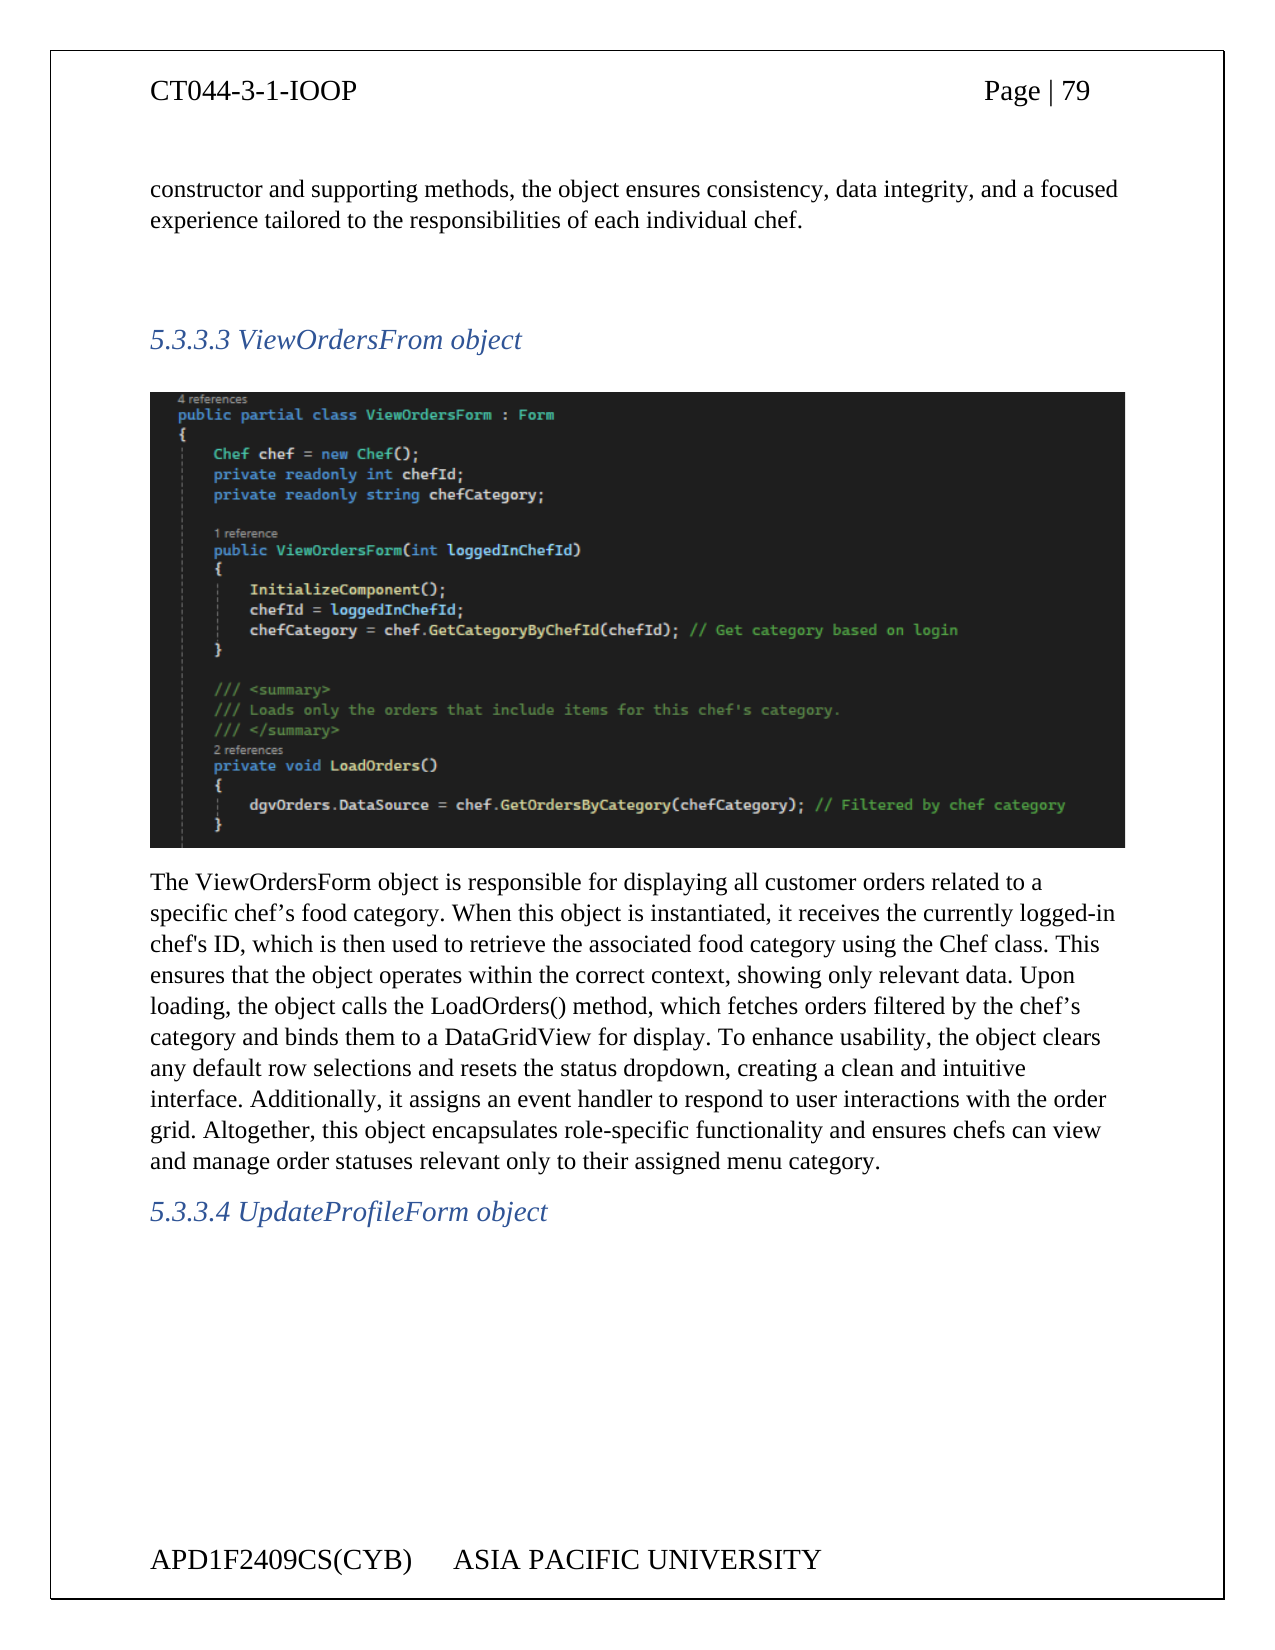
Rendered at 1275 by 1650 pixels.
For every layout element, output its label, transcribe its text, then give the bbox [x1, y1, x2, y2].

subtitle 5.3.3.4 UpdateProfileForm object [150, 1194, 1124, 1227]
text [150, 174, 1124, 234]
text The ViewOrdersForm object is responsible for displaying all customer orders related to a specific chef’s food category. When this object is instantiated, it receives the currently logged-in chef's ID, which is then used to retrieve the associated food category using the Chef class. This ensures that the object operates within the correct context, showing only relevant data. Upon loading, the object calls the LoadOrders() method, which fetches orders filtered by the chef’s category and binds them to a DataGridView for display. To enhance usability, the object clears any default row selections and resets the status dropdown, creating a clean and intuitive interface. Additionally, it assigns an event handler to respond to user interactions with the order grid. Altogether, this object encapsulates role-specific functionality and ensures chefs can view and manage order statuses relevant only to their assigned menu category. [150, 867, 1124, 1175]
picture [150, 392, 1125, 848]
subtitle 5.3.3.3 ViewOrdersFrom object [150, 322, 1124, 356]
